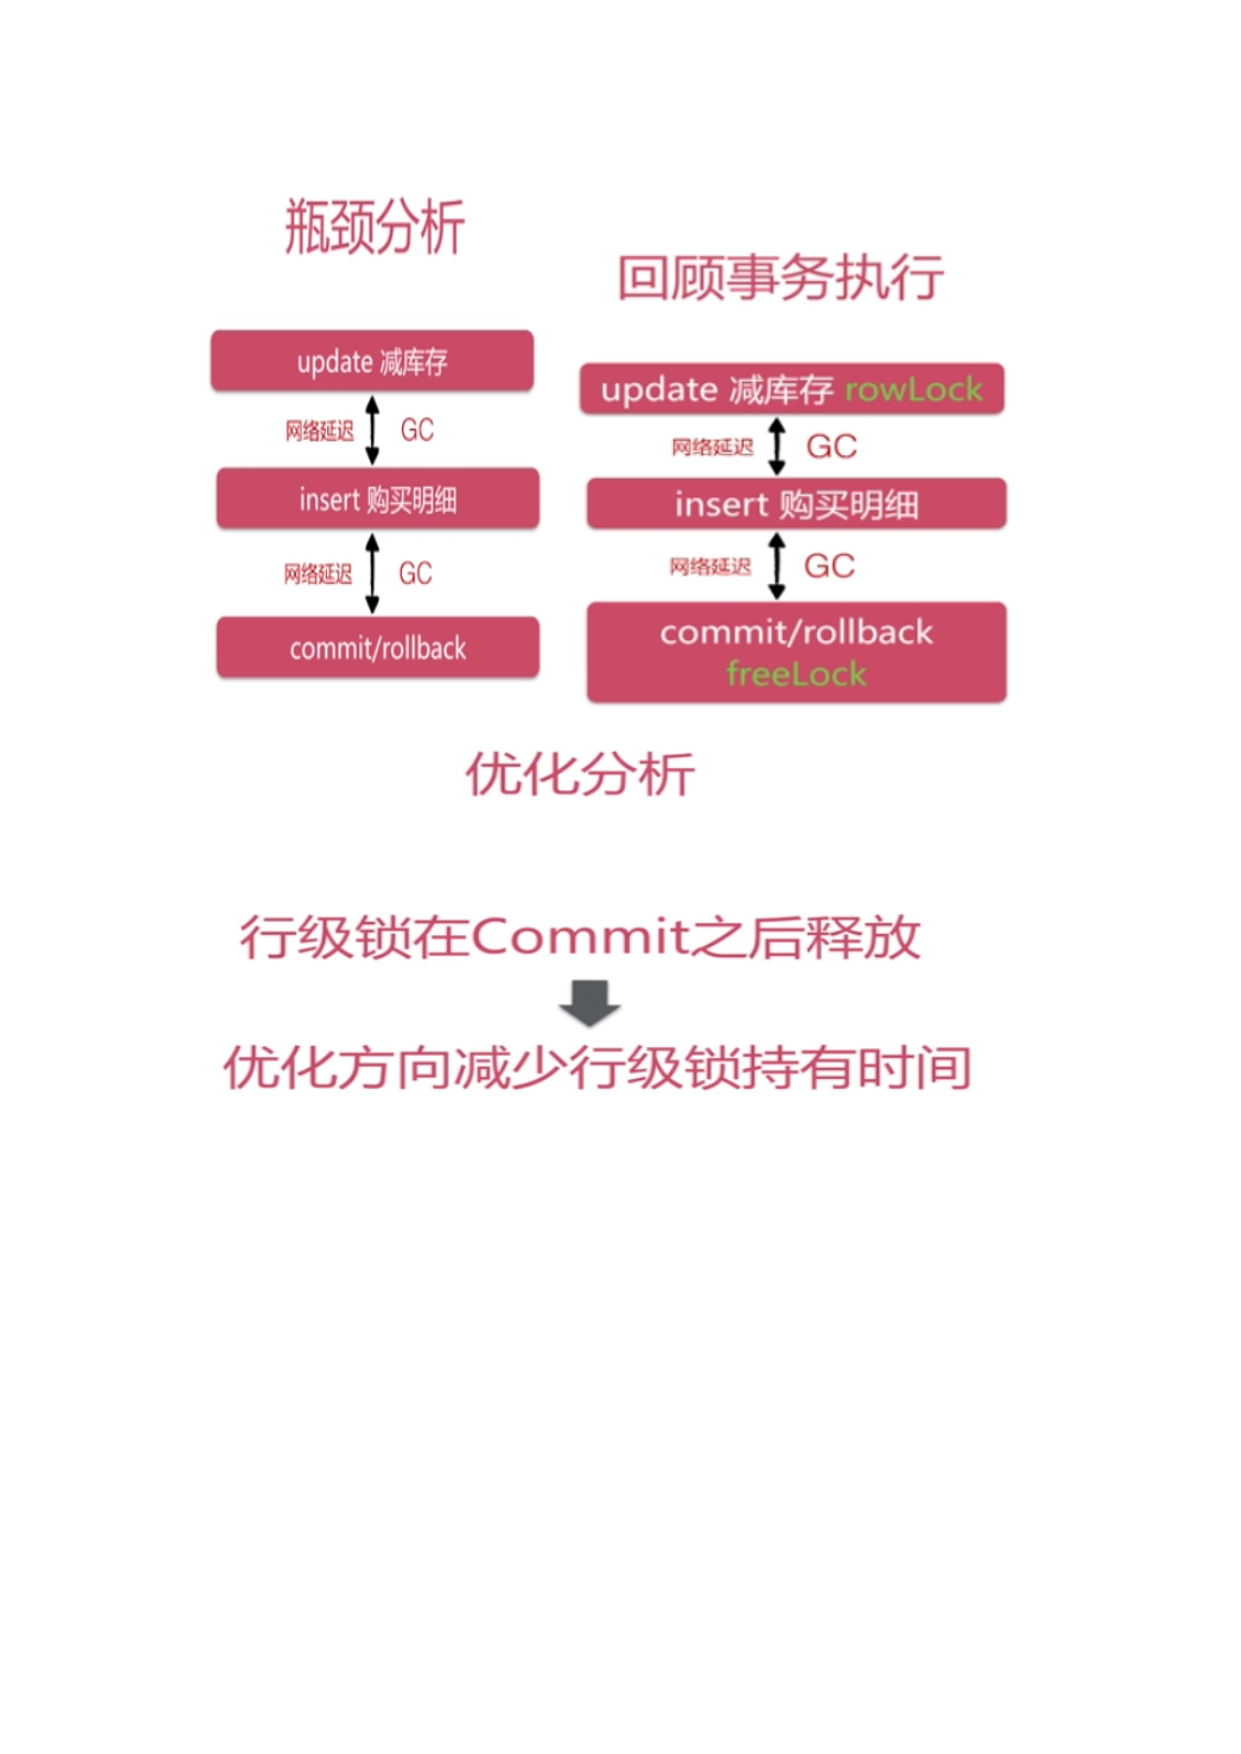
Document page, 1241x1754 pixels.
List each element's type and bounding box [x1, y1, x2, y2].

picture [187, 162, 1027, 708]
picture [187, 714, 1053, 1127]
